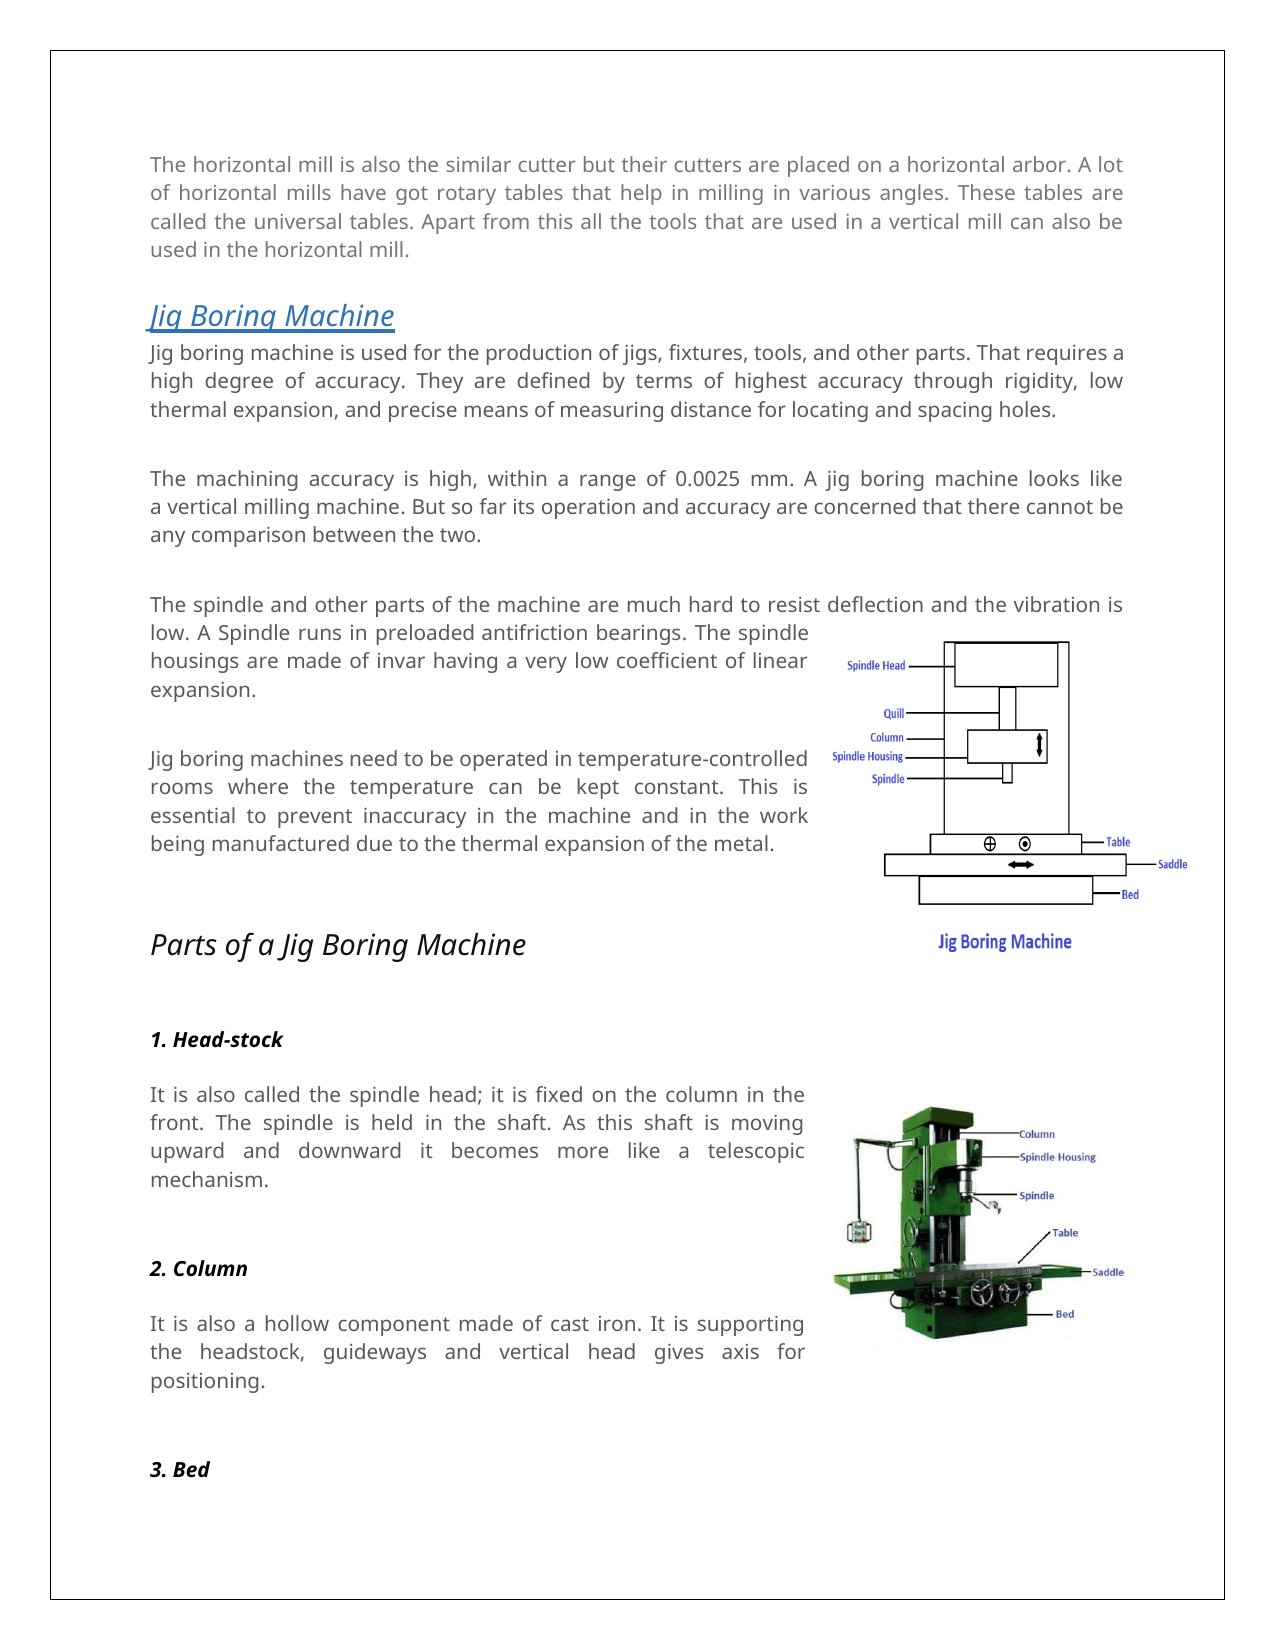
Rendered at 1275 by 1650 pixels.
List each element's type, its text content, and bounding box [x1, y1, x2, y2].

text It is also called the spindle head; it is fixed on the column in the front. The spindle is held in the shaft. As this shaft is moving upward and downward it becomes more like a telescopic mechanism. [150, 1080, 1125, 1193]
text 3. Bed [150, 1437, 1125, 1483]
text Jig boring machines need to be operated in temperature-controlled rooms where the temperature can be kept constant. This is essential to prevent inaccuracy in the machine and in the work being manufactured due to the thermal expansion of the metal. [150, 744, 828, 858]
text The spindle and other parts of the machine are much hard to resist deflection and the vibration is low. A Spindle runs in preloaded antifriction bearings. The spindle housings are made of invar having a very low coefficient of linear expansion. [150, 590, 1125, 703]
text The horizontal mill is also the similar cutter but their cutters are placed on a horizontal arbor. A lot of horizontal mills have got rotary tables that help in milling in various angles. These tables are called the universal tables. Apart from this all the tools that are used in a vertical mill can also be used in the horizontal mill. [150, 150, 1125, 264]
text Jig boring machine is used for the production of jigs, fixtures, tools, and other parts. That requires a high degree of accuracy. They are defined by terms of highest accuracy through rigidity, low thermal expansion, and precise means of measuring distance for locating and spacing holes. [150, 338, 1125, 423]
text It is also a hollow component made of cast iron. It is supporting the headstock, guideways and vertical head gives axis for positioning. [150, 1309, 1125, 1394]
subtitle Jig Boring Machine [150, 295, 1125, 335]
text The machining accuracy is high, within a range of 0.0025 mm. A jig boring machine looks like a vertical milling machine. But so far its operation and accuracy are concerned that there cannot be any comparison between the two. [150, 464, 1125, 549]
picture [825, 1093, 1134, 1350]
picture [828, 626, 1192, 964]
text Parts of a Jig Boring Machine [150, 905, 828, 964]
text 1. Head-stock [150, 1006, 1125, 1053]
text 2. Column [150, 1236, 825, 1282]
